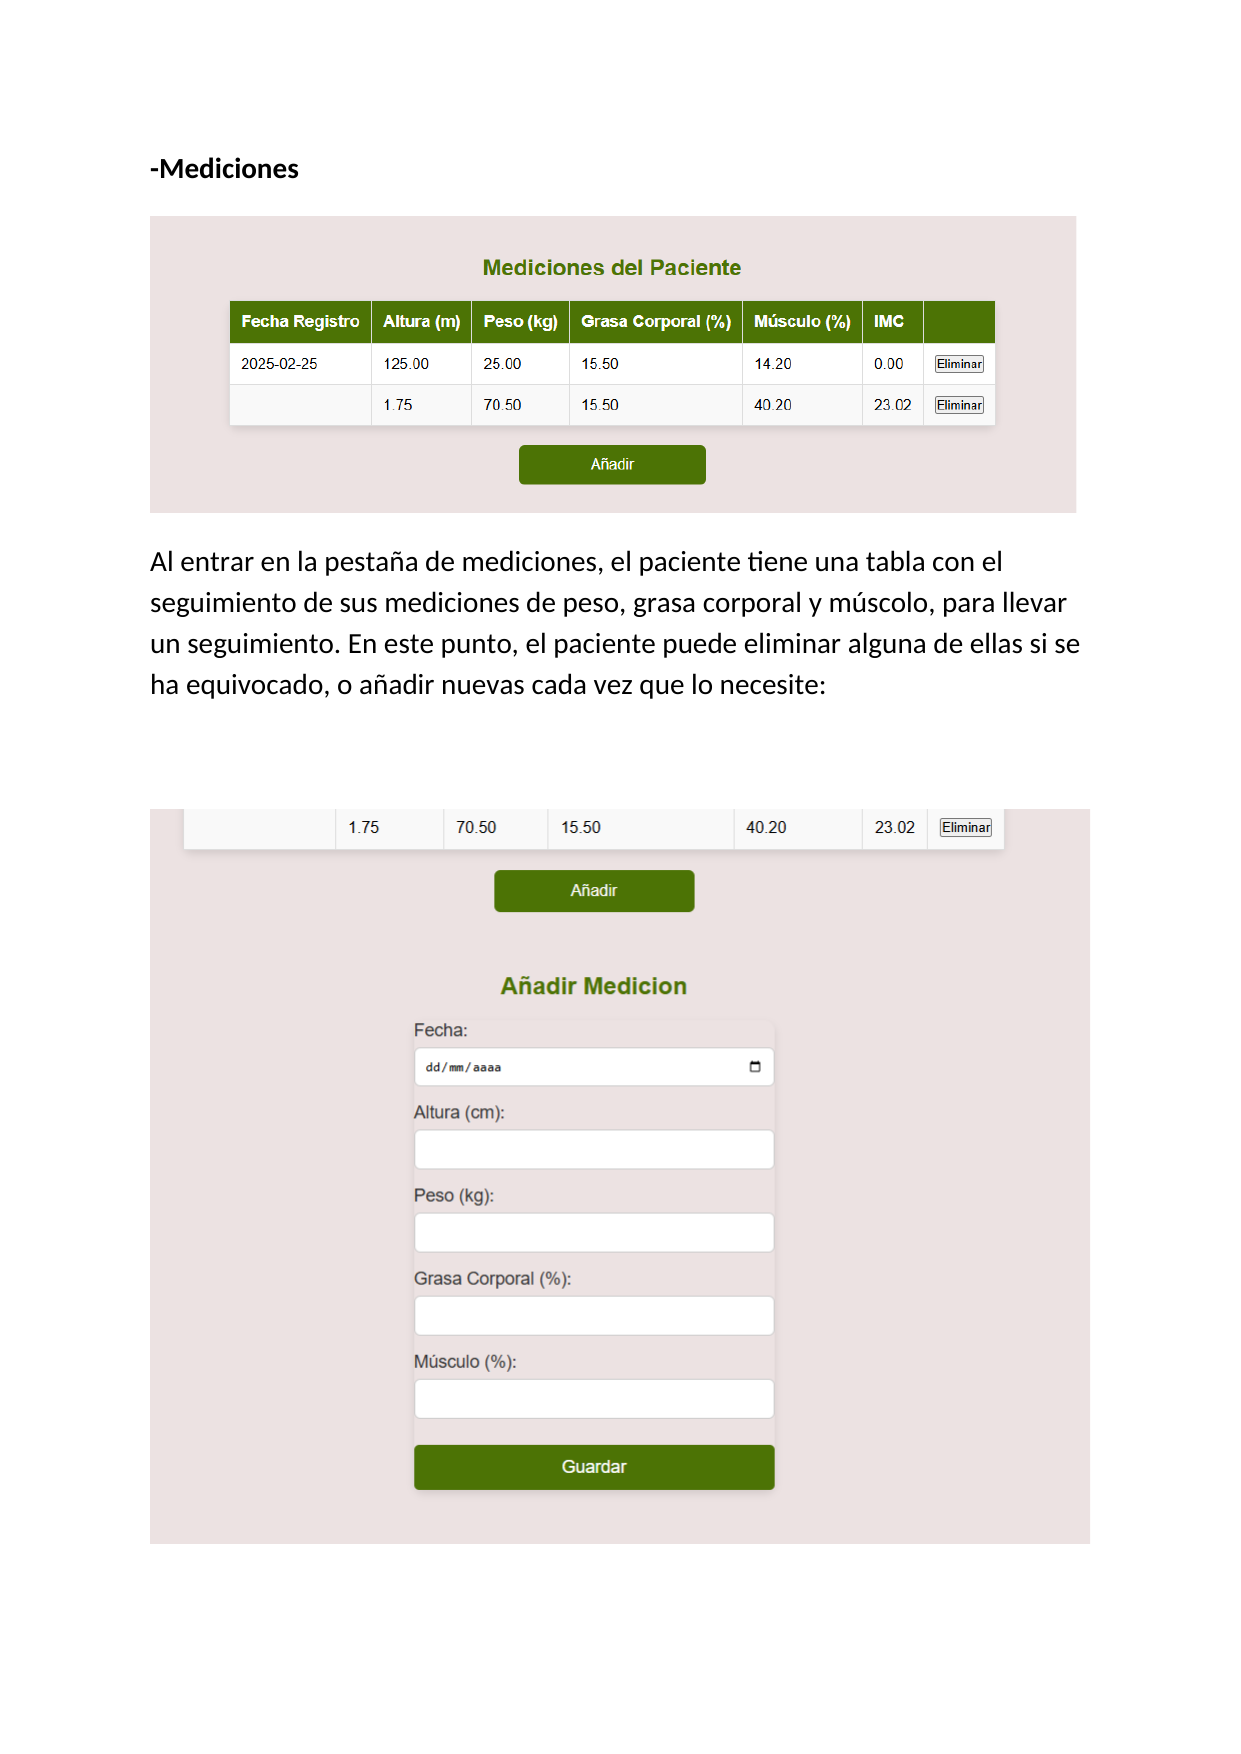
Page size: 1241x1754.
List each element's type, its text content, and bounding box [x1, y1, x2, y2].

picture [150, 809, 1091, 1544]
picture [150, 216, 1077, 513]
text Al entrar en la pestaña de mediciones, el paciente tiene una tabla con el seguimiento de sus mediciones de peso, grasa corporal y múscolo, para llevar un seguimiento. En este punto, el paciente puede eliminar alguna de ellas si se ha equivocado, o añadir nuevas cada vez que lo necesite: [150, 543, 1090, 701]
text -Mediciones [150, 150, 1090, 186]
